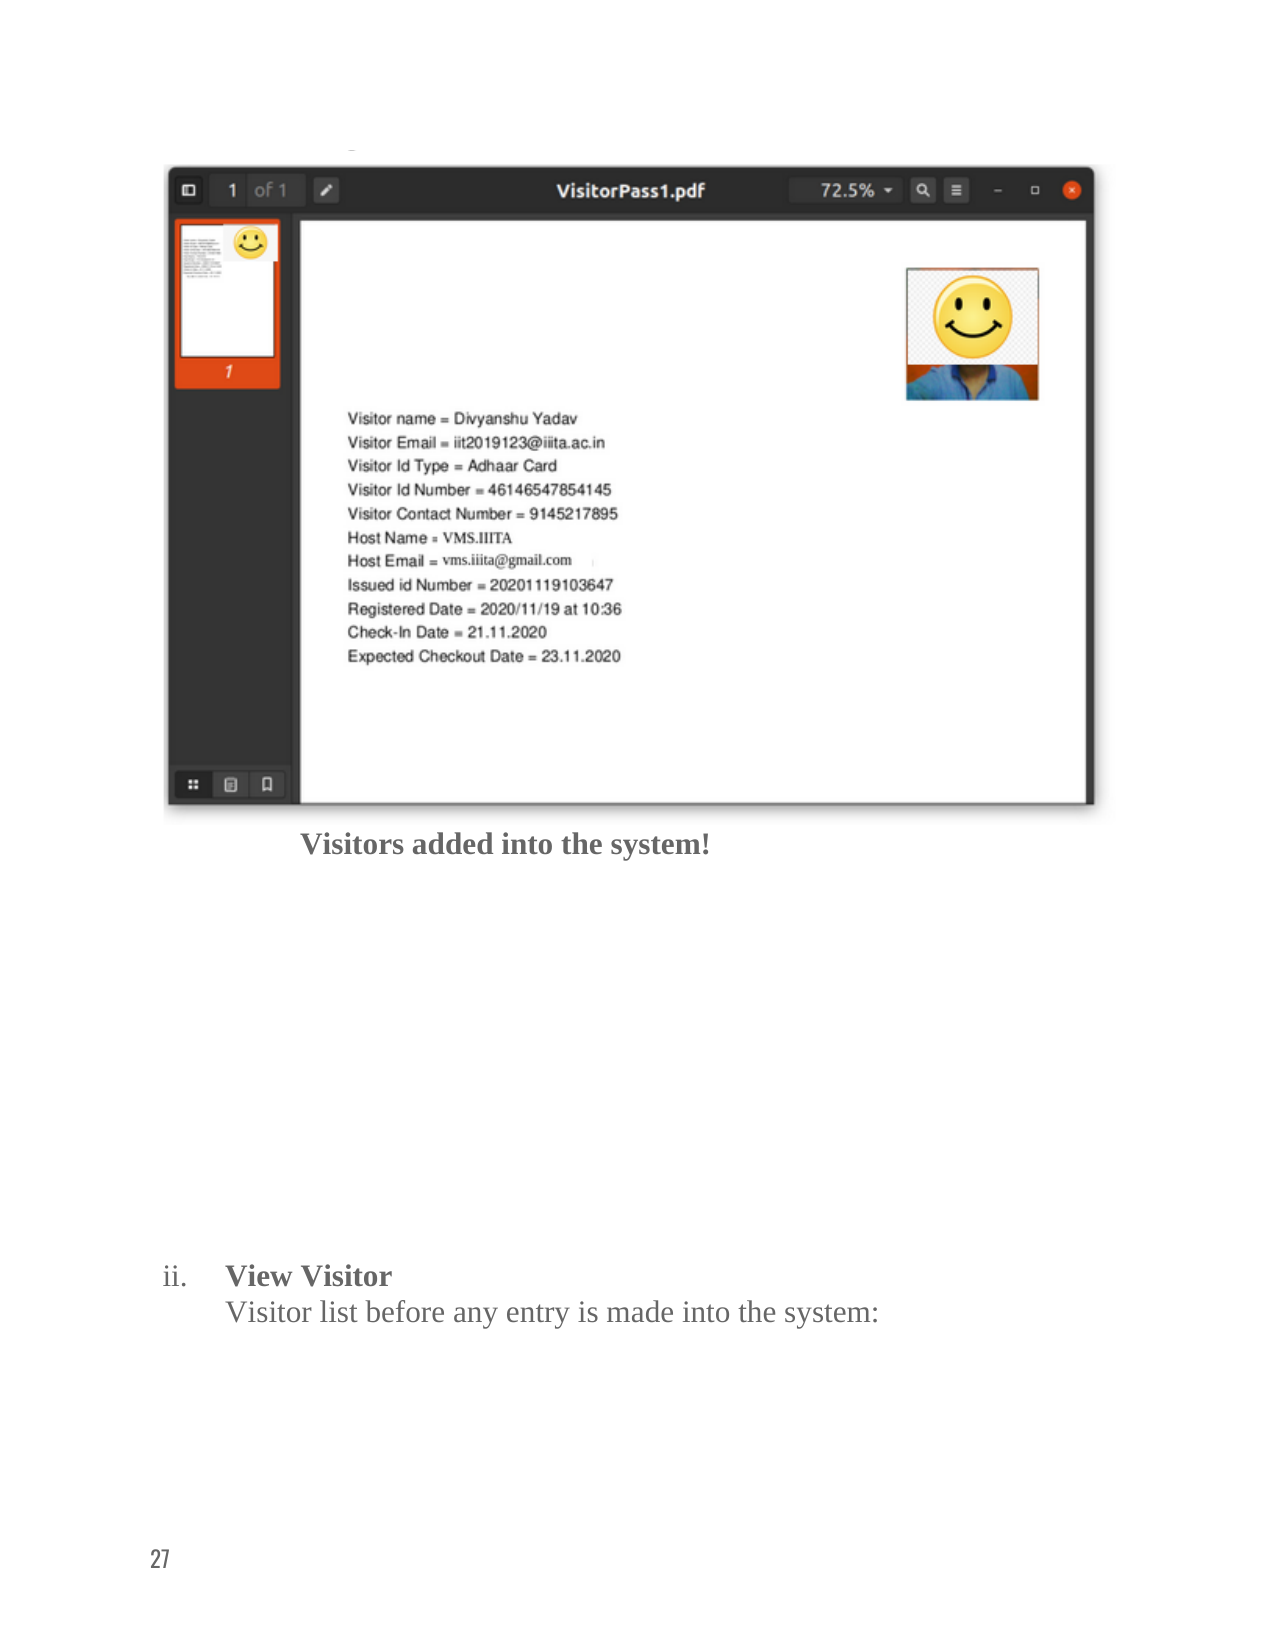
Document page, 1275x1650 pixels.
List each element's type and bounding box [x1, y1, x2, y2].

list [187, 1257, 1125, 1329]
picture [150, 150, 1116, 825]
text [150, 150, 1125, 1185]
